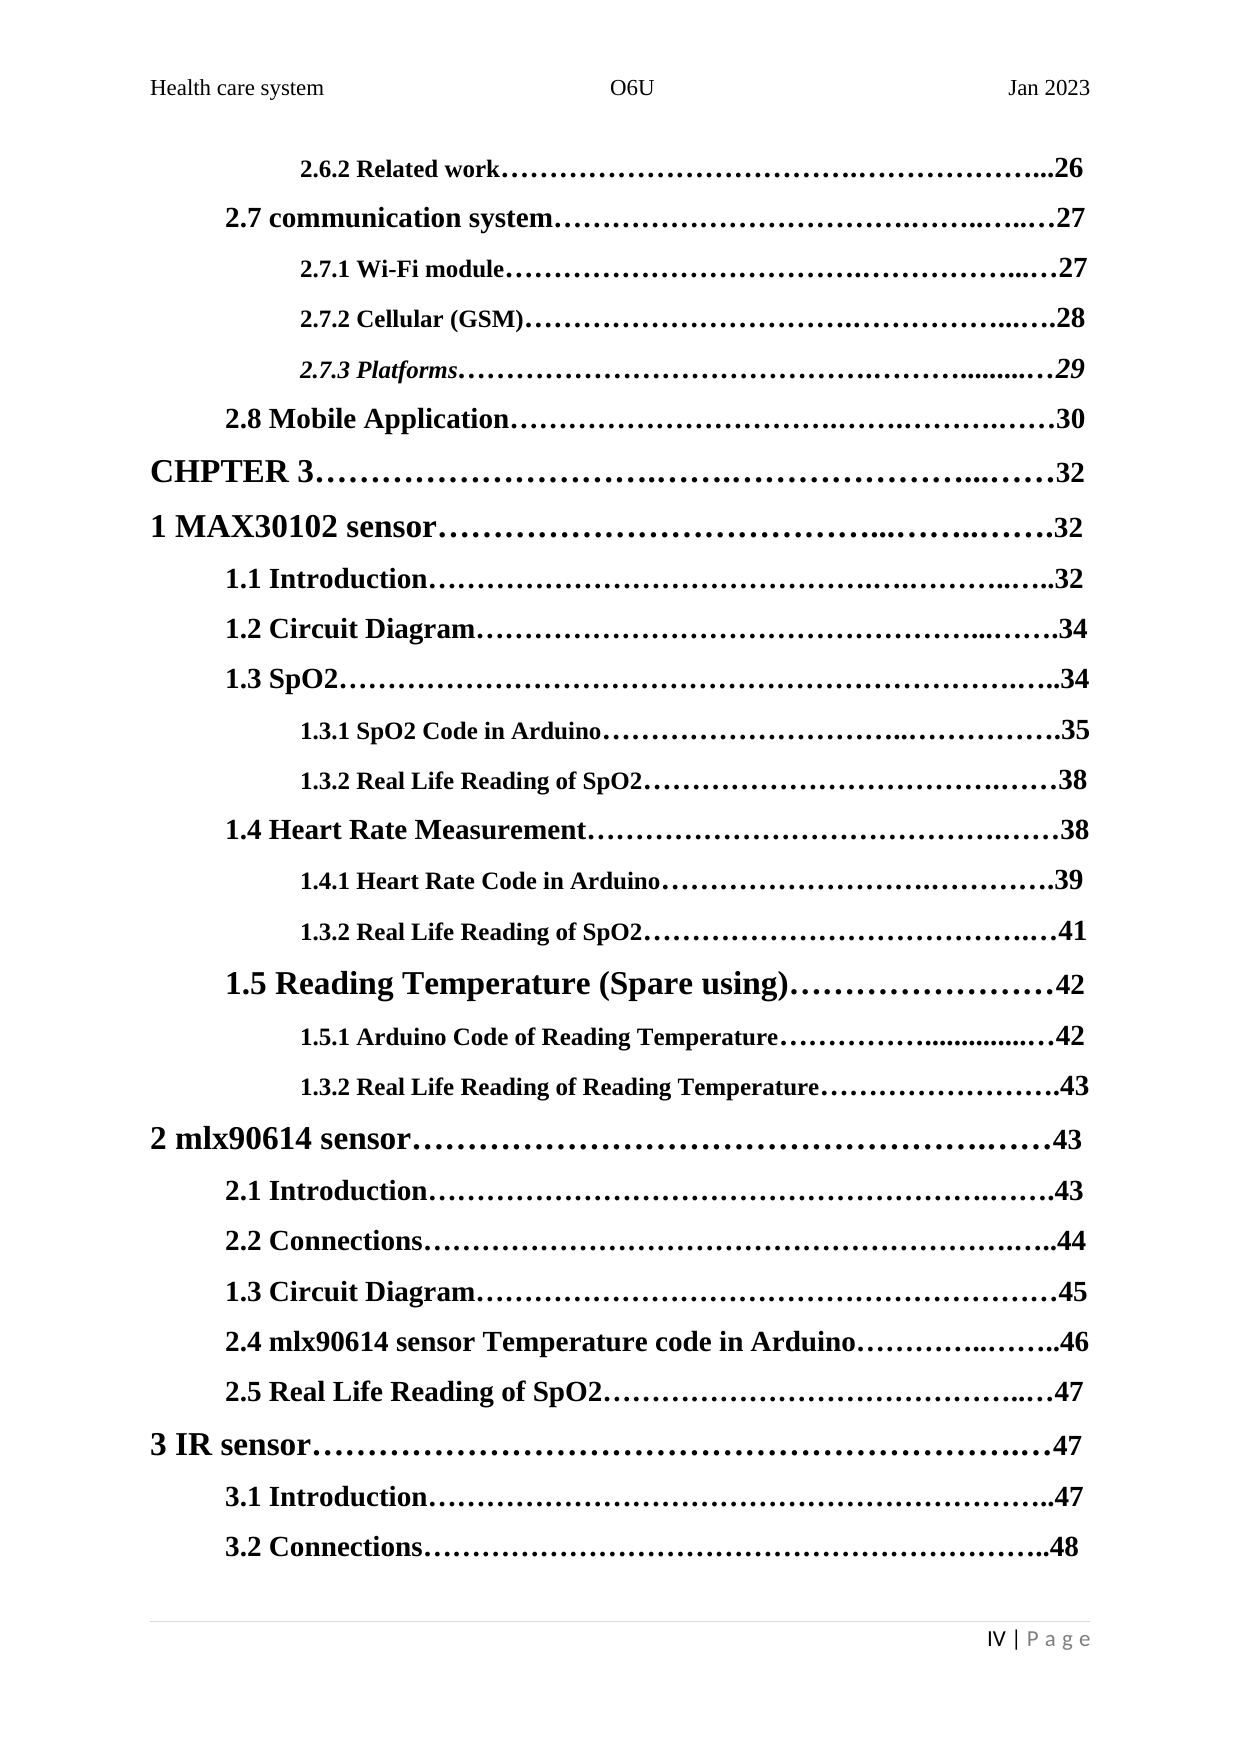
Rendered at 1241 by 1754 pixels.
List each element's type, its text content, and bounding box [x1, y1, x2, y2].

text 3 IR sensor……………………………………………………….…47 [150, 1424, 1090, 1463]
text 2.8 Mobile Application…………………………….…….……….……30 [150, 401, 1090, 434]
text 1 MAX30102 sensor…………………………………...……..…….32 [150, 506, 1090, 544]
text 1.3 SpO2…………………………………………………………….…..34 [150, 662, 1090, 695]
text 2.7 communication system……………………………….……..…..…27 [150, 200, 1090, 234]
text 2.7.3 Platforms…………………………………….……….........…29 [225, 351, 1090, 384]
text 1.5.1 Arduino Code of Reading Temperature……………..............…42 [225, 1018, 1090, 1051]
text 2.7.1 Wi-Fi module……………………………….……………...…27 [225, 250, 1090, 284]
text CHPTER 3………………………….…….…………………...……32 [150, 451, 1090, 489]
text 1.4 Heart Rate Measurement…………………………………….……38 [150, 812, 1090, 846]
text 1.3.1 SpO2 Code in Arduino…………………………..…………….35 [225, 712, 1090, 745]
text 3.1 Introduction………………………………………………………..47 [150, 1479, 1090, 1513]
text 1.3.2 Real Life Reading of SpO2………………………………….…41 [225, 913, 1090, 946]
text 2.1 Introduction………………………………………………….…….43 [150, 1173, 1090, 1207]
text 3.2 Connections………………………………………………………..48 [150, 1529, 1090, 1563]
text 1.1 Introduction……………………………………….….………..…..32 [150, 561, 1090, 595]
text 1.3 Circuit Diagram……………………………………………………45 [150, 1274, 1090, 1307]
text 1.2 Circuit Diagram……………………………………………...…….34 [150, 611, 1090, 645]
text 2 mlx90614 sensor…………………………………………….……43 [150, 1118, 1090, 1157]
text 2.2 Connections…………………………………………………….…..44 [150, 1223, 1090, 1257]
text 2.4 mlx90614 sensor Temperature code in Arduino…………..……..46 [150, 1324, 1090, 1357]
text 1.5 Reading Temperature (Spare using)……………………42 [150, 963, 1090, 1001]
text 1.4.1 Heart Rate Code in Arduino……………………….………….39 [225, 862, 1090, 896]
text 2.6.2 Related work……………………………….………………...26 [225, 150, 1090, 183]
text 2.5 Real Life Reading of SpO2……………………………………..…47 [150, 1374, 1090, 1408]
text 2.7.2 Cellular (GSM)…………………………….……………...….28 [225, 301, 1090, 334]
text 1.3.2 Real Life Reading of SpO2……………………………….……38 [225, 762, 1090, 796]
text 1.3.2 Real Life Reading of Reading Temperature…………………….43 [225, 1068, 1090, 1102]
